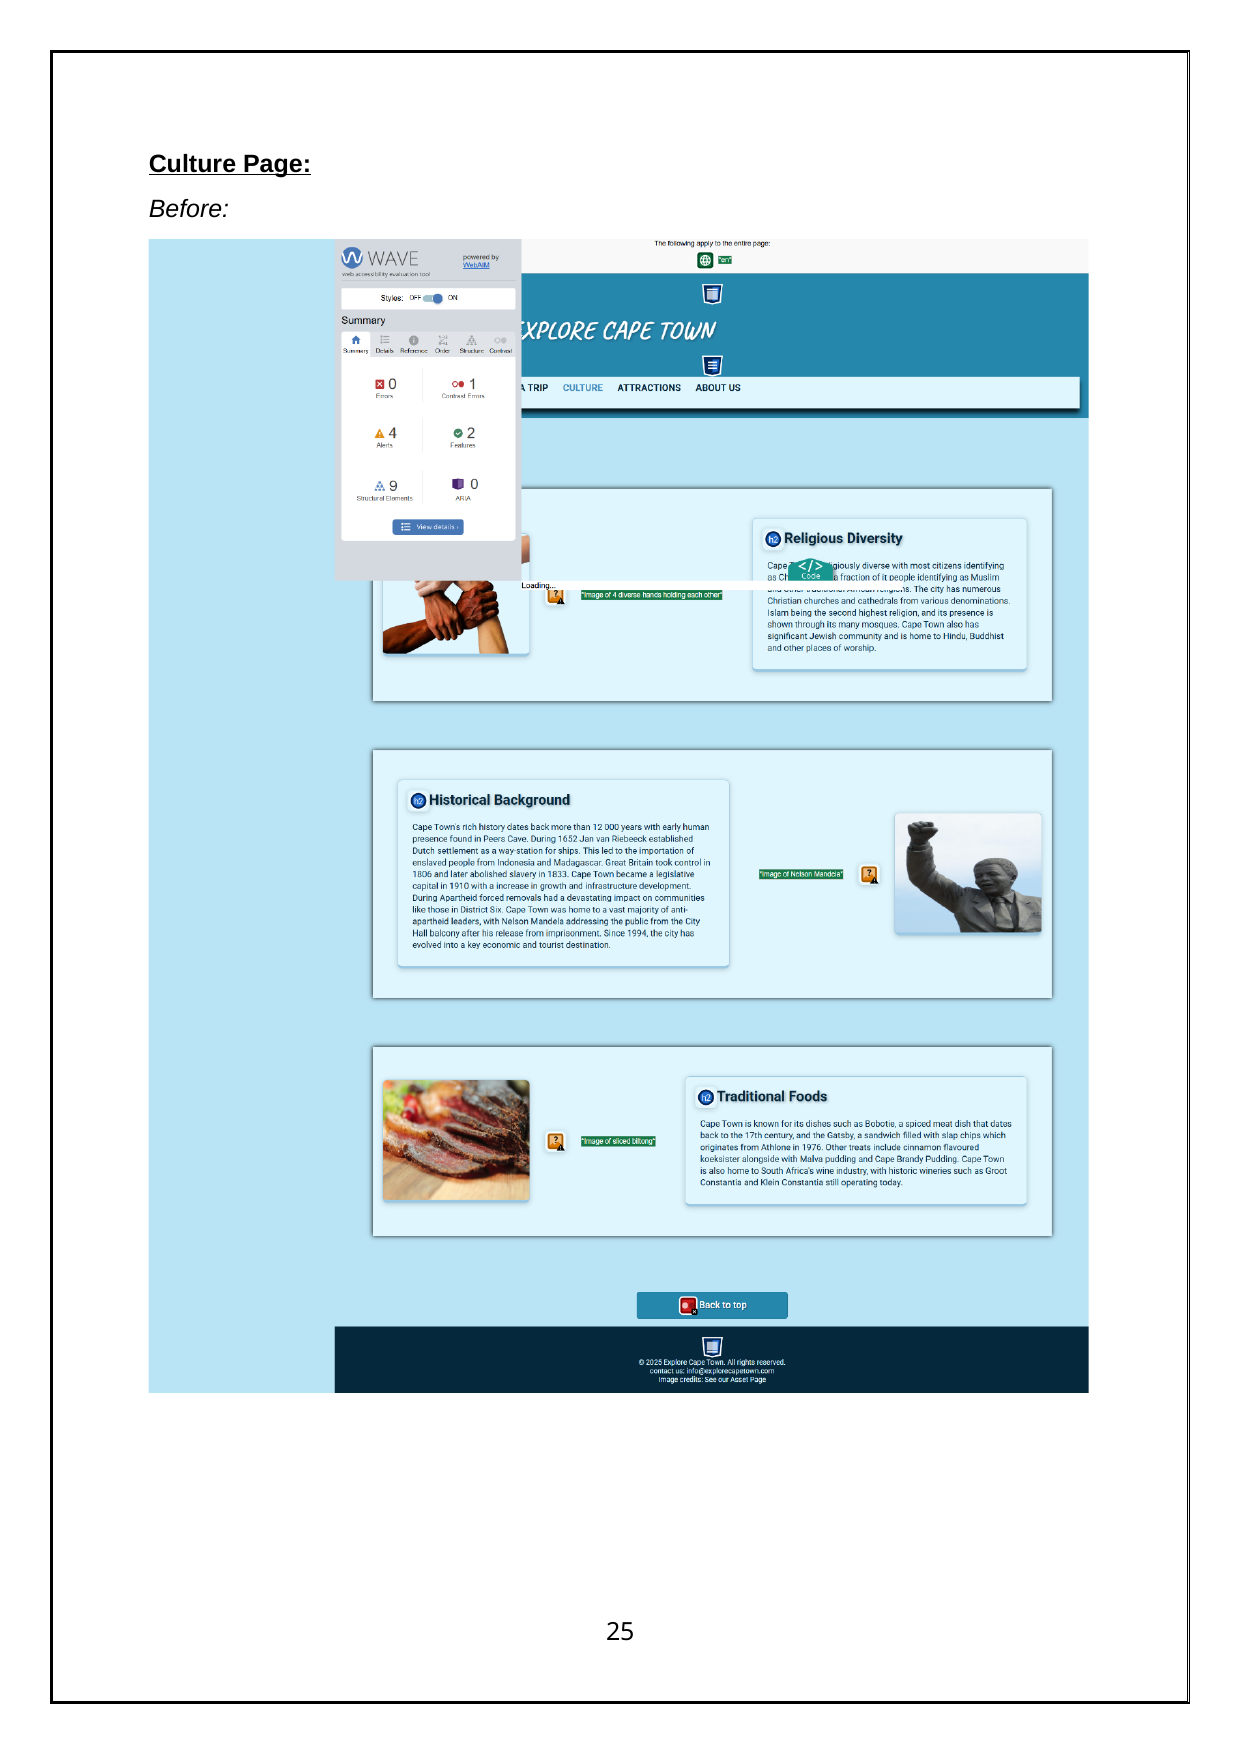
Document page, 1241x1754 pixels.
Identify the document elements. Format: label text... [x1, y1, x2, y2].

text Culture Page: [148, 148, 1092, 177]
picture [148, 239, 1089, 1393]
text Before: [148, 194, 1092, 223]
